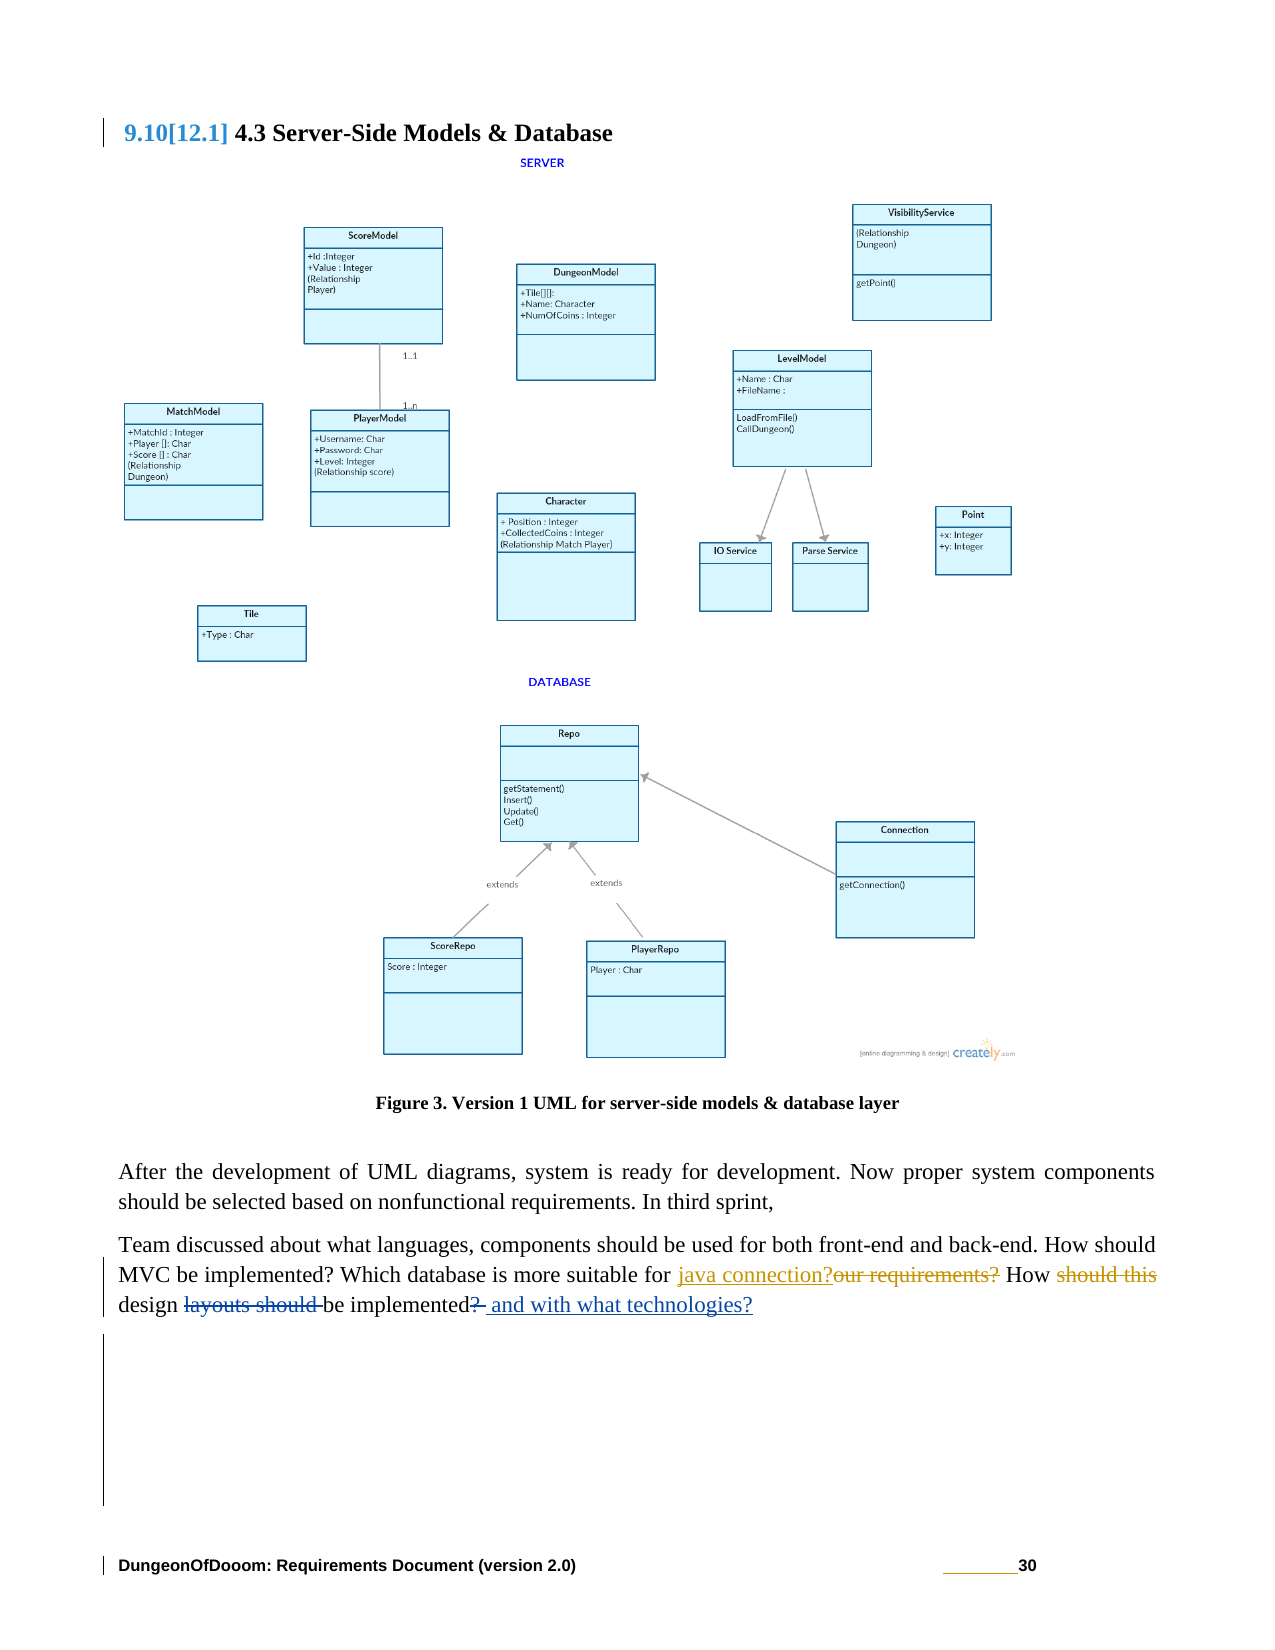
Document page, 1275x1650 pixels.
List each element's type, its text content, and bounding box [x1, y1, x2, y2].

text Figure 3. Version 1 UML for server-side models & database layer [118, 1092, 1157, 1113]
text After the development of UML diagrams, system is ready for development. Now proper system components should be selected based on nonfunctional requirements. In third sprint, [118, 1158, 1157, 1214]
text Team discussed about what languages, components should be used for both front-end and back-end. How should MVC be implemented? Which database is more suitable for How design be implemented [118, 1231, 1157, 1317]
picture [117, 147, 1018, 1063]
text 4.3 Server-Side Models & Database [124, 118, 1157, 147]
